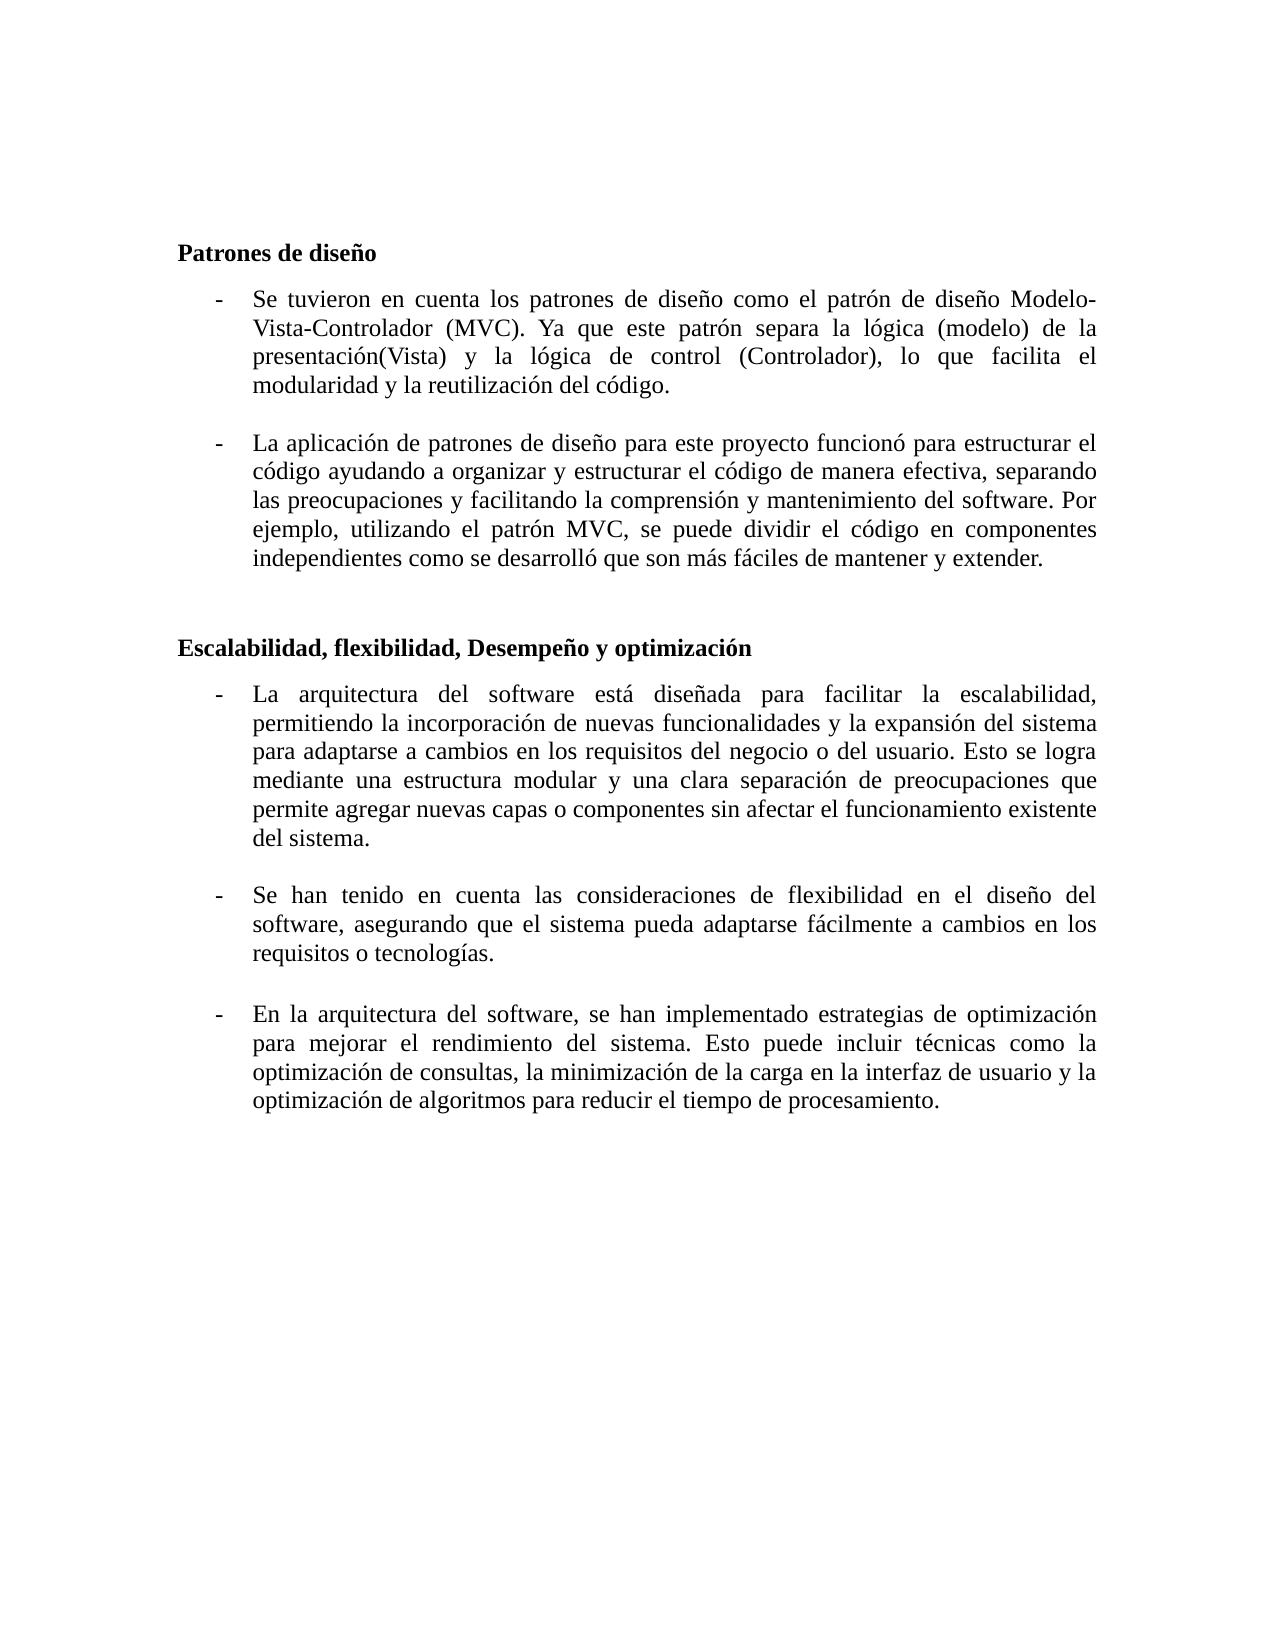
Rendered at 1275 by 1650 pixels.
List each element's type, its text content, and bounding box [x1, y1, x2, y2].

list Se tuvieron en cuenta los patrones de diseño como el patrón de diseño Modelo-Vista-Controlador (MVC). Ya que este patrón separa la lógica (modelo) de la presentación(Vista) y la lógica de control (Controlador), lo que facilita el modularidad y la reutilización del código. [215, 284, 1098, 399]
list En la arquitectura del software, se han implementado estrategias de optimización para mejorar el rendimiento del sistema. Esto puede incluir técnicas como la optimización de consultas, la minimización de la carga en la interfaz de usuario y la optimización de algoritmos para reducir el tiempo de procesamiento. [215, 999, 1098, 1114]
list Se han tenido en cuenta las consideraciones de flexibilidad en el diseño del software, asegurando que el sistema pueda adaptarse fácilmente a cambios en los requisitos o tecnologías. [215, 880, 1098, 966]
text Escalabilidad, flexibilidad, Desempeño y optimización [177, 633, 1098, 662]
text Patrones de diseño [177, 238, 1098, 267]
list La aplicación de patrones de diseño para este proyecto funcionó para estructurar el código ayudando a organizar y estructurar el código de manera efectiva, separando las preocupaciones y facilitando la comprensión y mantenimiento del software. Por ejemplo, utilizando el patrón MVC, se puede dividir el código en componentes independientes como se desarrolló que son más fáciles de mantener y extender. [215, 428, 1098, 571]
list La arquitectura del software está diseñada para facilitar la escalabilidad, permitiendo la incorporación de nuevas funcionalidades y la expansión del sistema para adaptarse a cambios en los requisitos del negocio o del usuario. Esto se logra mediante una estructura modular y una clara separación de preocupaciones que permite agregar nuevas capas o componentes sin afectar el funcionamiento existente del sistema. [215, 679, 1098, 851]
